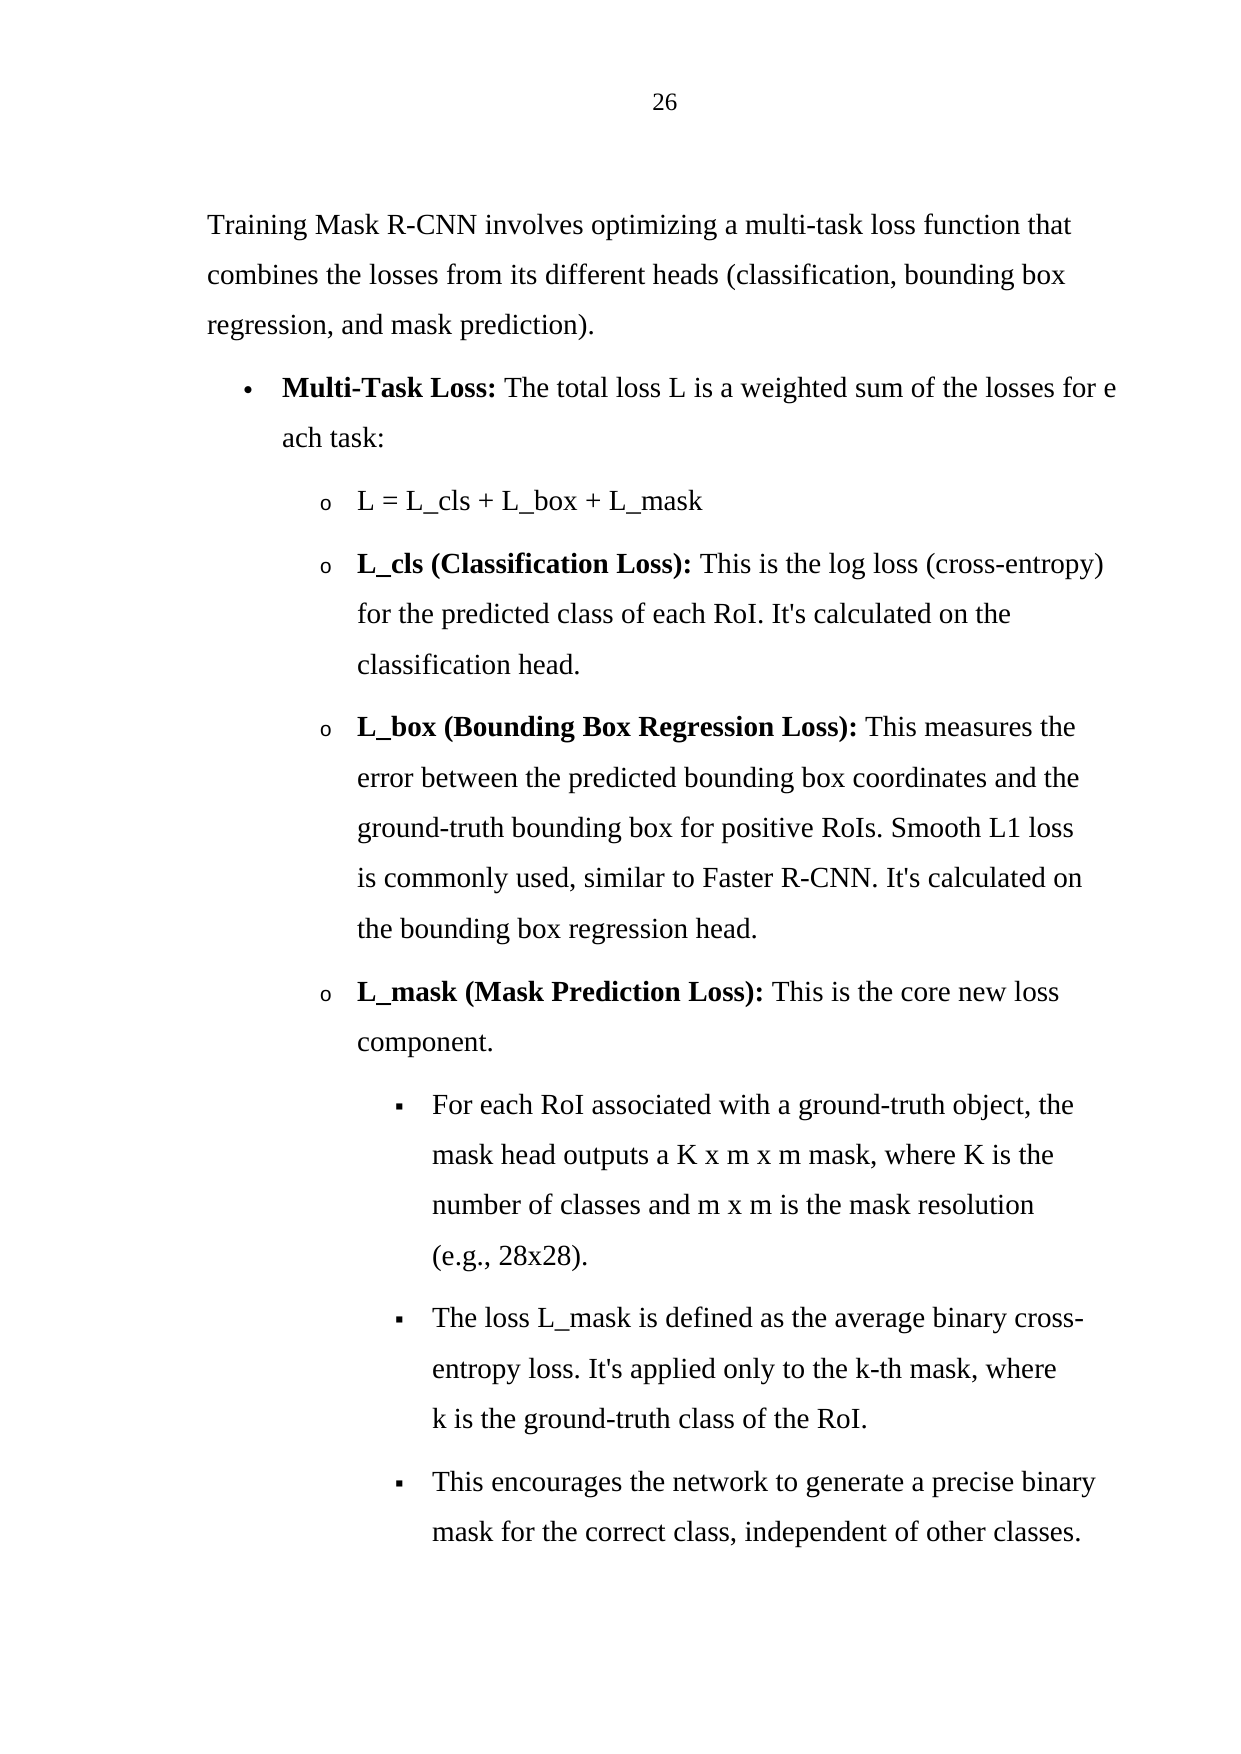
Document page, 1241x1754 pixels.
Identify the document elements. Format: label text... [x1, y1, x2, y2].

list L_mask (Mask Prediction Loss): This is the core new loss component. [319, 974, 1122, 1057]
list This encourages the network to generate a precise binary mask for the correct class, independent of other classes. [394, 1464, 1122, 1548]
list For each RoI associated with a ground-truth object, the mask head outputs a K x m x m mask, where K is the number of classes and m x m is the mask resolution (e.g., 28x28). [394, 1087, 1122, 1271]
list L_cls (Classification Loss): This is the log loss (cross-entropy) for the predicted class of each RoI. It's calculated on the classification head. [319, 546, 1122, 680]
list L = L_cls + L_box + L_mask [319, 483, 1122, 517]
list Multi-Task Loss: The total loss L is a weighted sum of the losses for each task: [244, 370, 1122, 454]
list L_box (Bounding Box Regression Loss): This measures the error between the predicted bounding box coordinates and the ground-truth bounding box for positive RoIs. Smooth L1 loss is commonly used, similar to Faster R-CNN. It's calculated on the bounding box regression head. [319, 709, 1122, 944]
list The loss L_mask is defined as the average binary cross-entropy loss. It's applied only to the k-th mask, where k is the ground-truth class of the RoI. [394, 1301, 1122, 1435]
text Training Mask R-CNN involves optimizing a multi-task loss function that combines the losses from its different heads (classification, bounding box regression, and mask prediction). [207, 207, 1122, 341]
